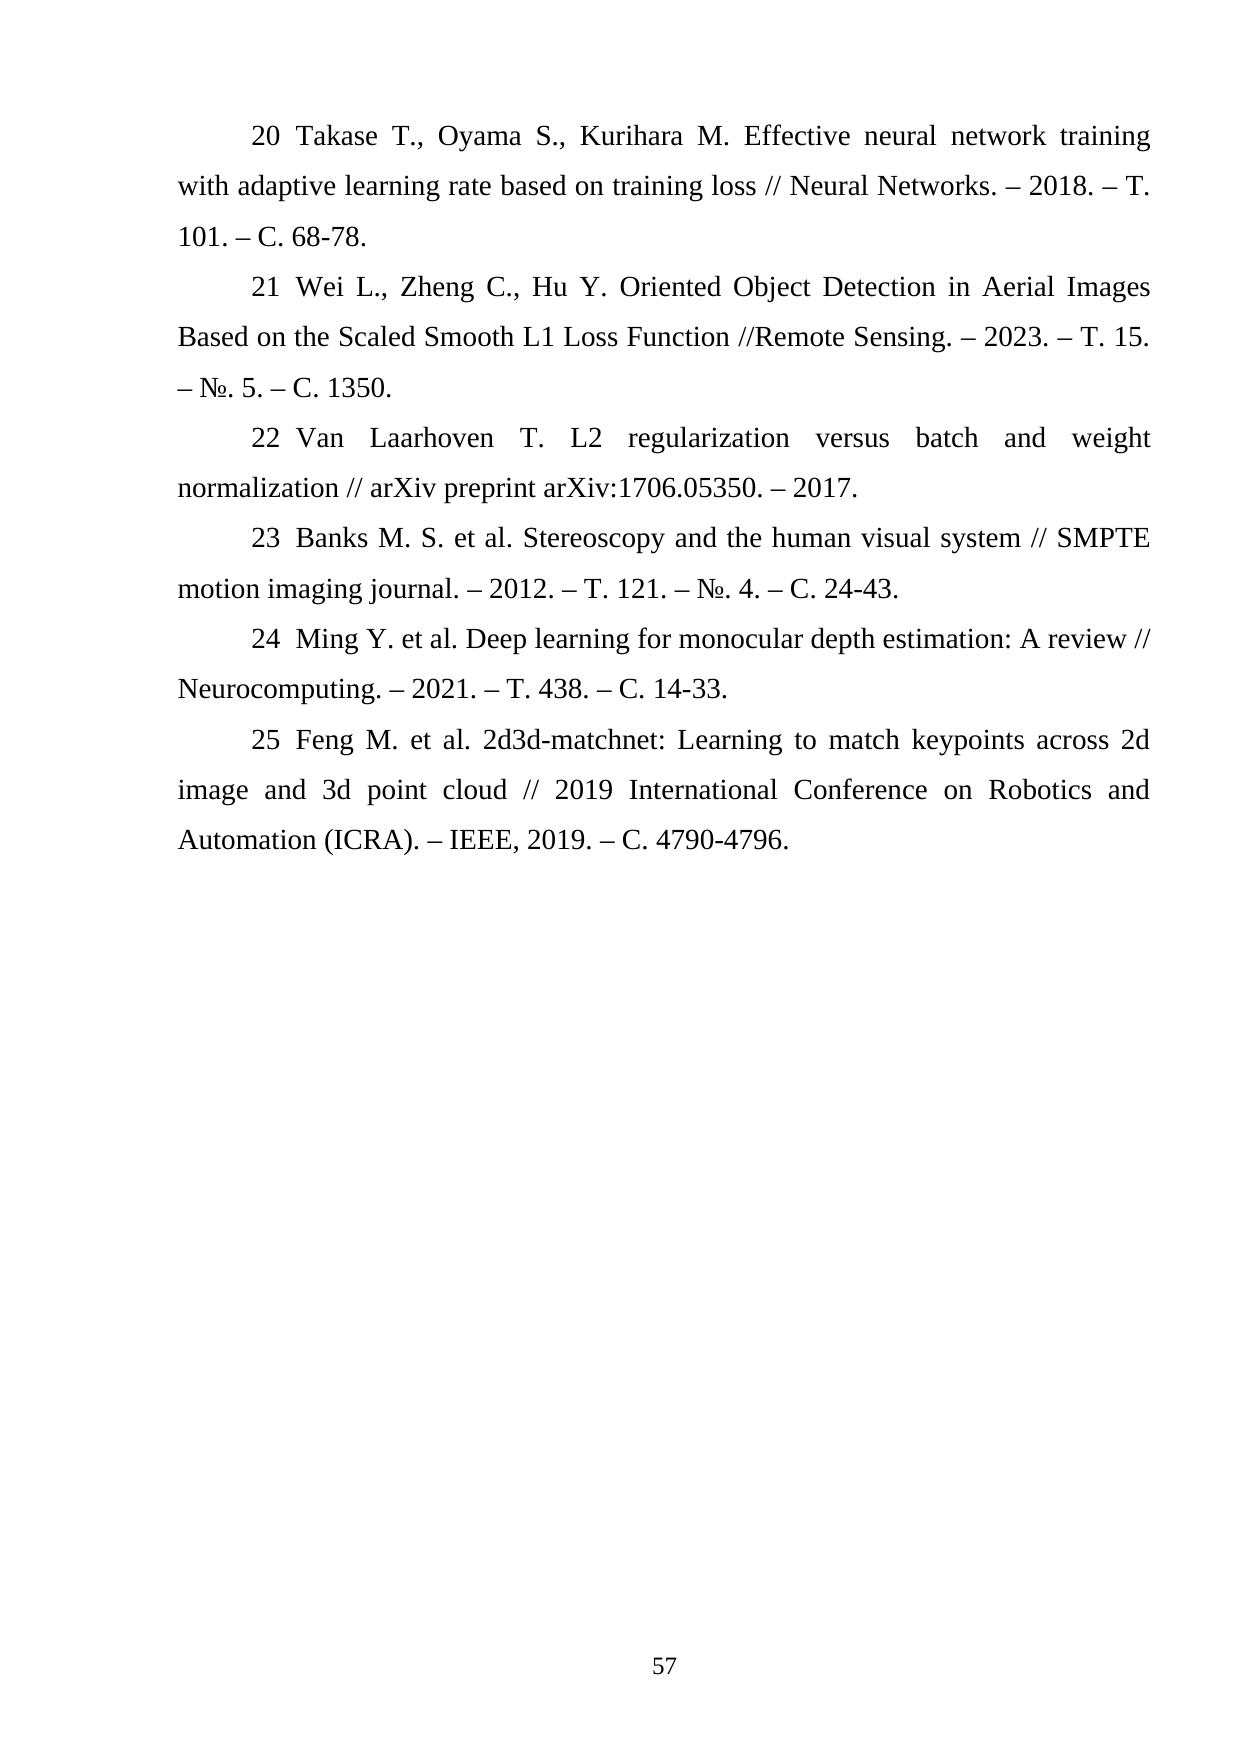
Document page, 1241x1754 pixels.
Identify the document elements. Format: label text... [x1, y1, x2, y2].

text Van Laarhoven T. L2 regularization versus batch and weight normalization // arXiv preprint arXiv:1706.05350. – 2017. [177, 420, 1152, 504]
text Banks M. S. et al. Stereoscopy and the human visual system // SMPTE motion imaging journal. – 2012. – Т. 121. – №. 4. – С. 24-43. [177, 521, 1152, 604]
text Wei L., Zheng C., Hu Y. Oriented Object Detection in Aerial Images Based on the Scaled Smooth L1 Loss Function //Remote Sensing. – 2023. – Т. 15. – №. 5. – С. 1350. [177, 269, 1152, 403]
text Takase T., Oyama S., Kurihara M. Effective neural network training with adaptive learning rate based on training loss // Neural Networks. – 2018. – Т. 101. – С. 68-78. [177, 118, 1152, 252]
text Feng M. et al. 2d3d-matchnet: Learning to match keypoints across 2d image and 3d point cloud // 2019 International Conference on Robotics and Automation (ICRA). – IEEE, 2019. – С. 4790-4796. [177, 722, 1152, 856]
text Ming Y. et al. Deep learning for monocular depth estimation: A review // Neurocomputing. – 2021. – Т. 438. – С. 14-33. [177, 621, 1152, 705]
